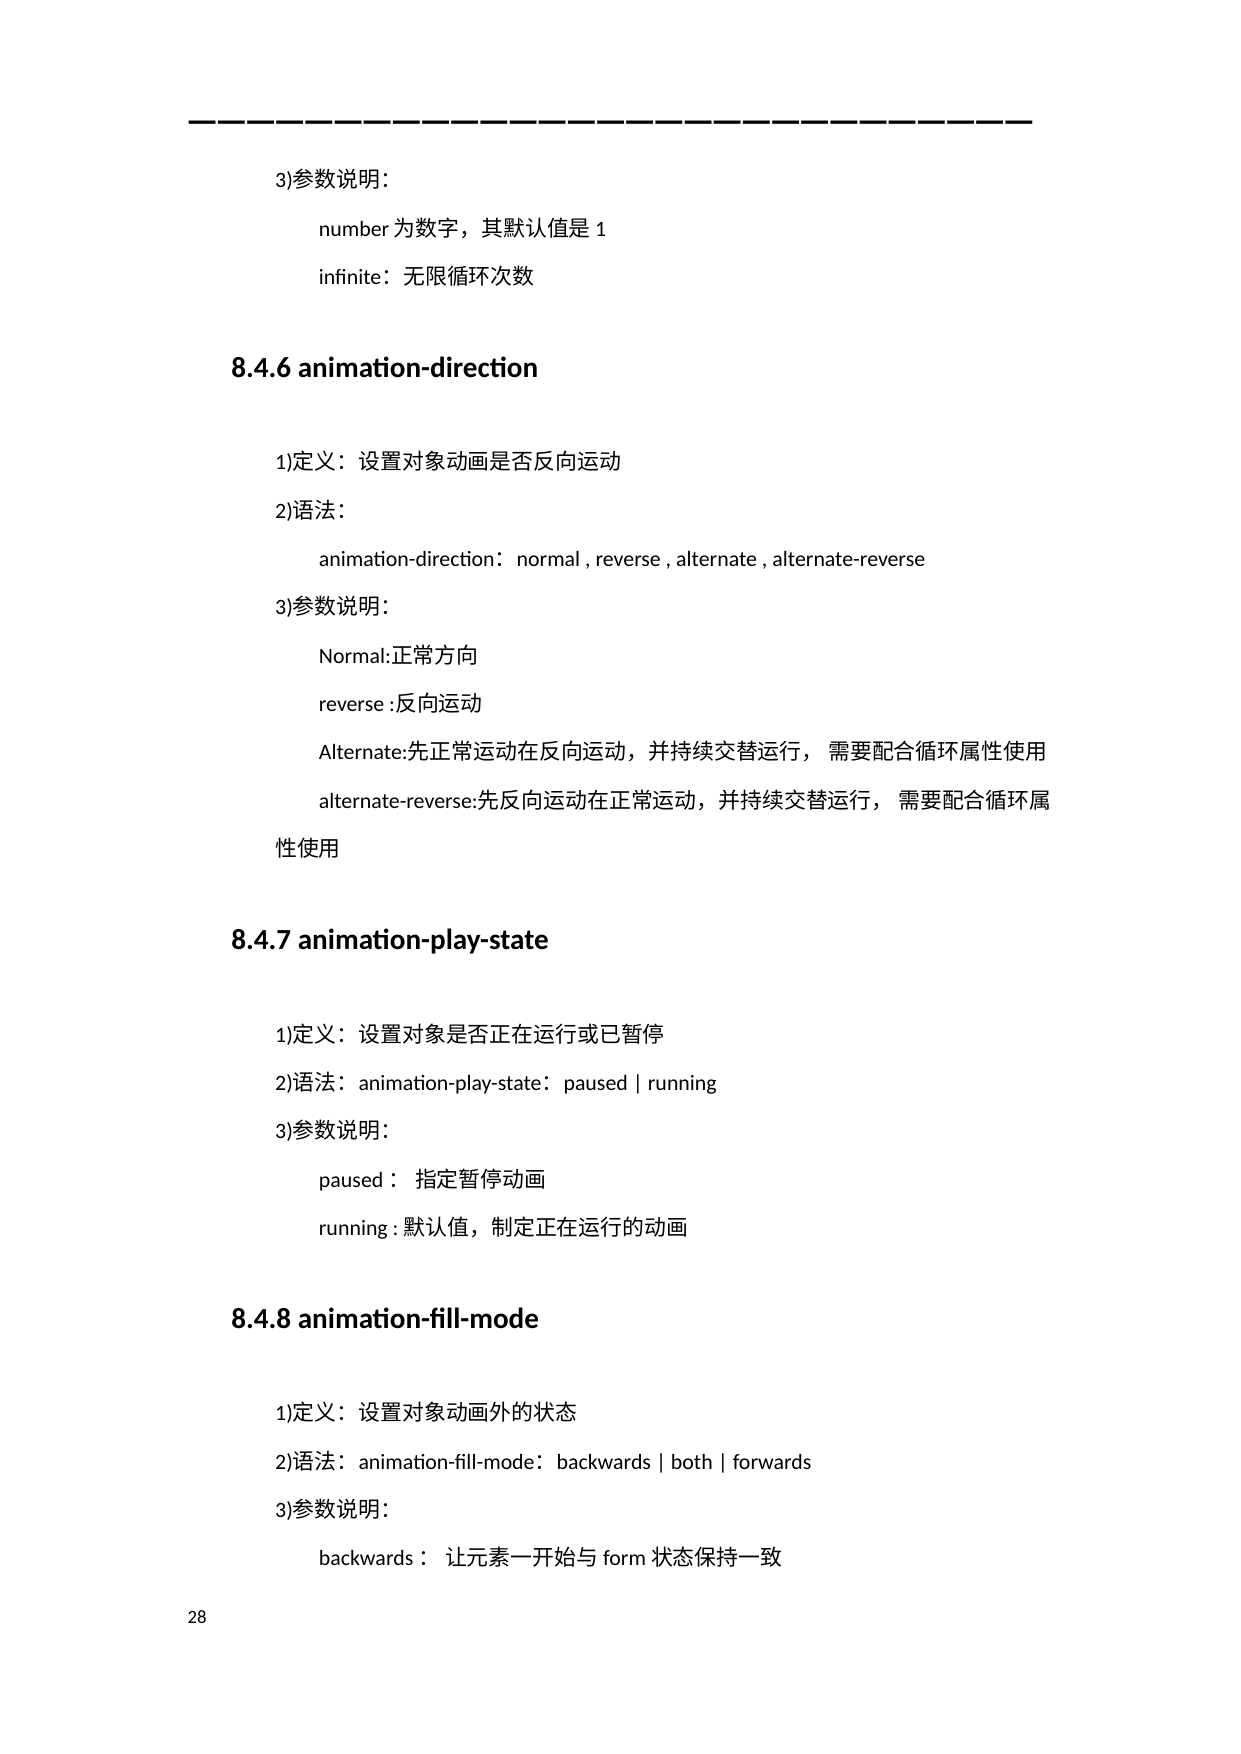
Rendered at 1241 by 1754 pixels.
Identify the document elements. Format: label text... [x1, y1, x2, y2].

text reverse :反向运动 [275, 686, 1053, 718]
text 2)语法：animation-play-state：paused | running [231, 1065, 1053, 1097]
text animation-direction：normal , reverse , alternate , alternate-reverse [275, 541, 1053, 573]
subtitle 8.4.8 animation-fill-mode [187, 1285, 1053, 1350]
subtitle 8.4.7 animation-play-state [187, 906, 1053, 971]
subtitle 8.4.6 animation-direction [187, 334, 1053, 399]
text 3)参数说明： [231, 1492, 1053, 1524]
text number为数字，其默认值是1 [275, 210, 1053, 243]
text 2)语法： [231, 492, 1053, 525]
text 3)参数说明： [231, 1113, 1053, 1146]
list infinite：无限循环次数 [275, 259, 1053, 291]
text 3)参数说明： [231, 162, 1053, 194]
text 1)定义：设置对象动画外的状态 [231, 1395, 1053, 1427]
text Normal:正常方向 [275, 637, 1053, 670]
text 2)语法：animation-fill-mode：backwards | both | forwards [231, 1443, 1053, 1476]
text paused ： 指定暂停动画 [275, 1161, 1053, 1194]
text backwards ： 让元素一开始与 form 状态保持一致 [275, 1540, 1053, 1572]
text 3)参数说明： [231, 589, 1053, 621]
text Alternate:先正常运动在反向运动，并持续交替运行， 需要配合循环属性使用 [275, 734, 1053, 766]
text 1)定义：设置对象是否正在运行或已暂停 [231, 1016, 1053, 1049]
text running : 默认值，制定正在运行的动画 [275, 1210, 1053, 1242]
text alternate-reverse:先反向运动在正常运动，并持续交替运行， 需要配合循环属性使用 [275, 782, 1053, 863]
text 1)定义：设置对象动画是否反向运动 [231, 444, 1053, 476]
